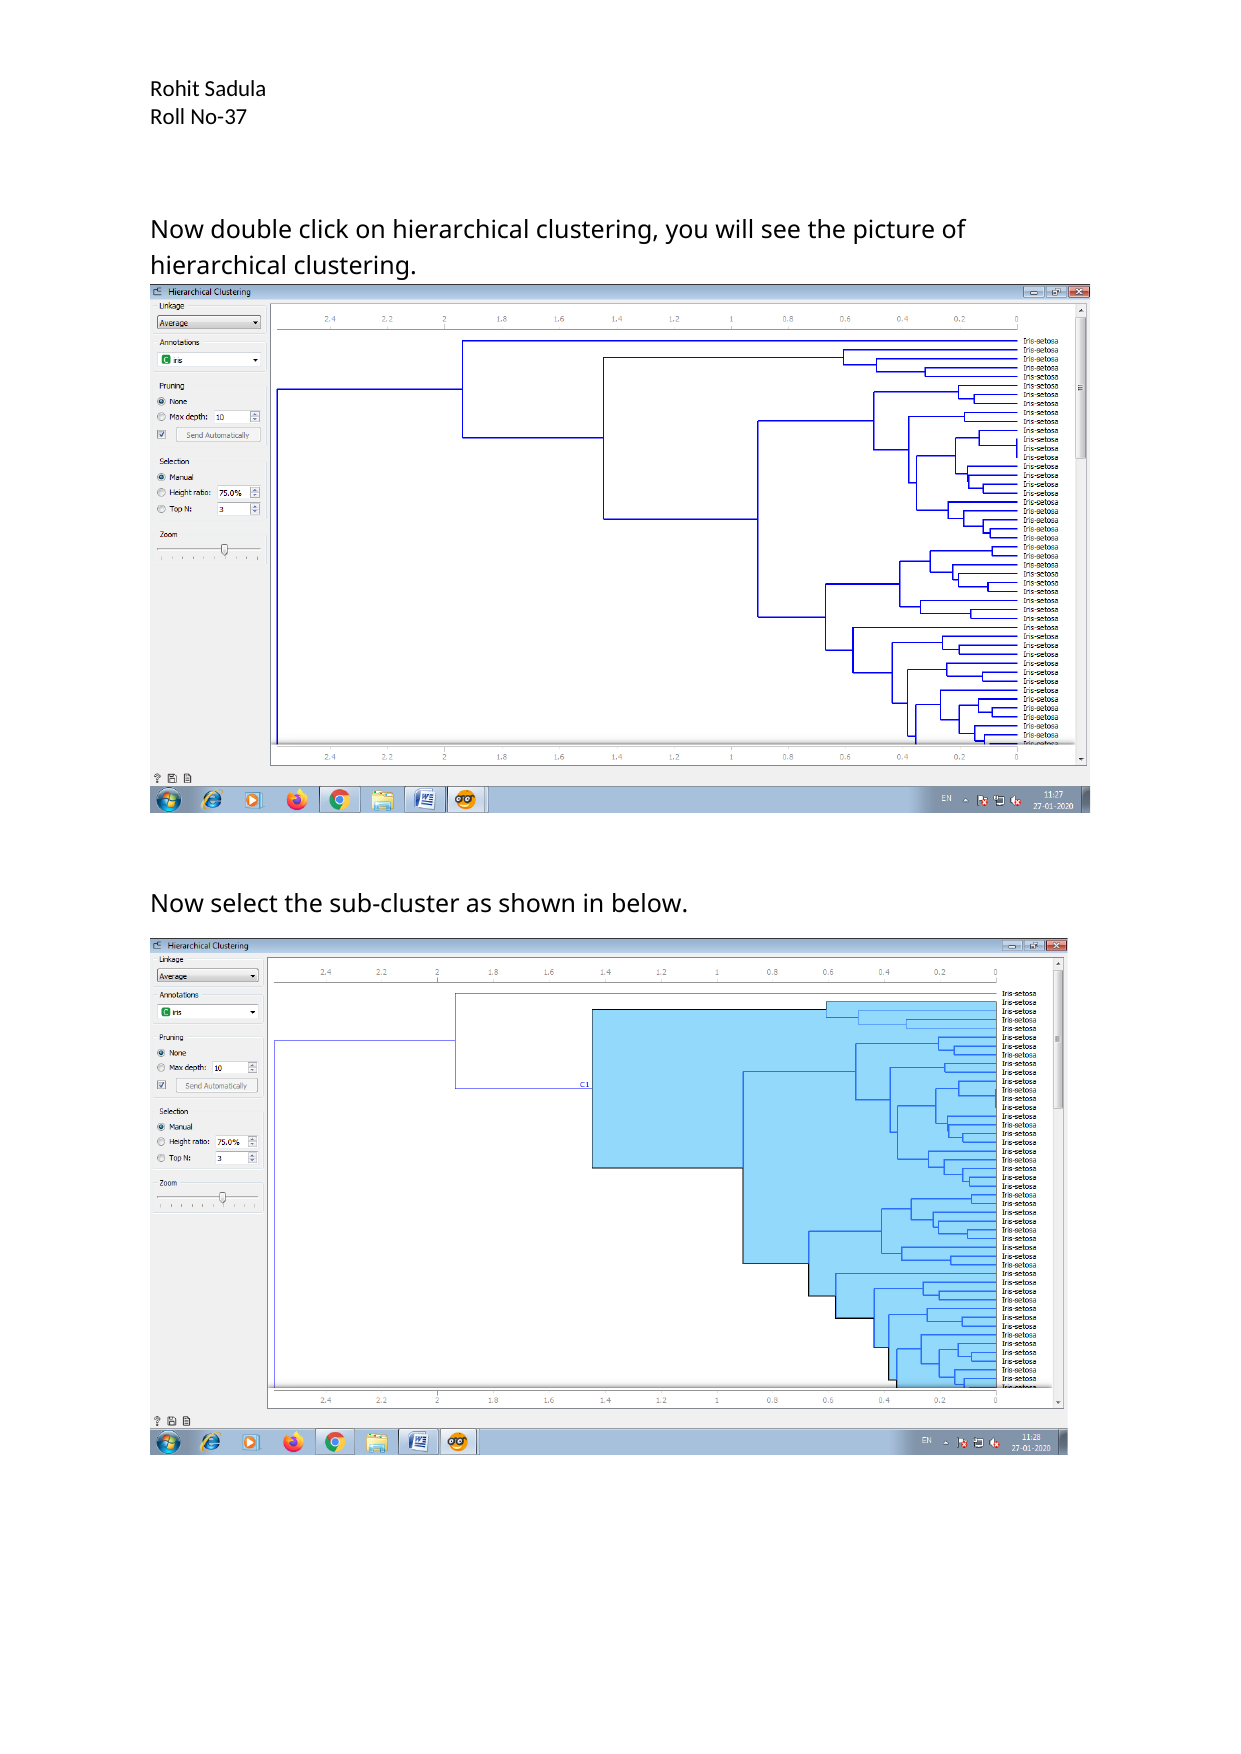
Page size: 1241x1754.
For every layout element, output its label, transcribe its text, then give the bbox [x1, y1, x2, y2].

picture [150, 938, 1068, 1455]
picture [150, 284, 1091, 813]
text Now double click on hierarchical clustering, you will see the picture of hierarchical clustering. [150, 211, 1090, 284]
text Now select the sub-cluster as shown in below. [150, 885, 1090, 919]
